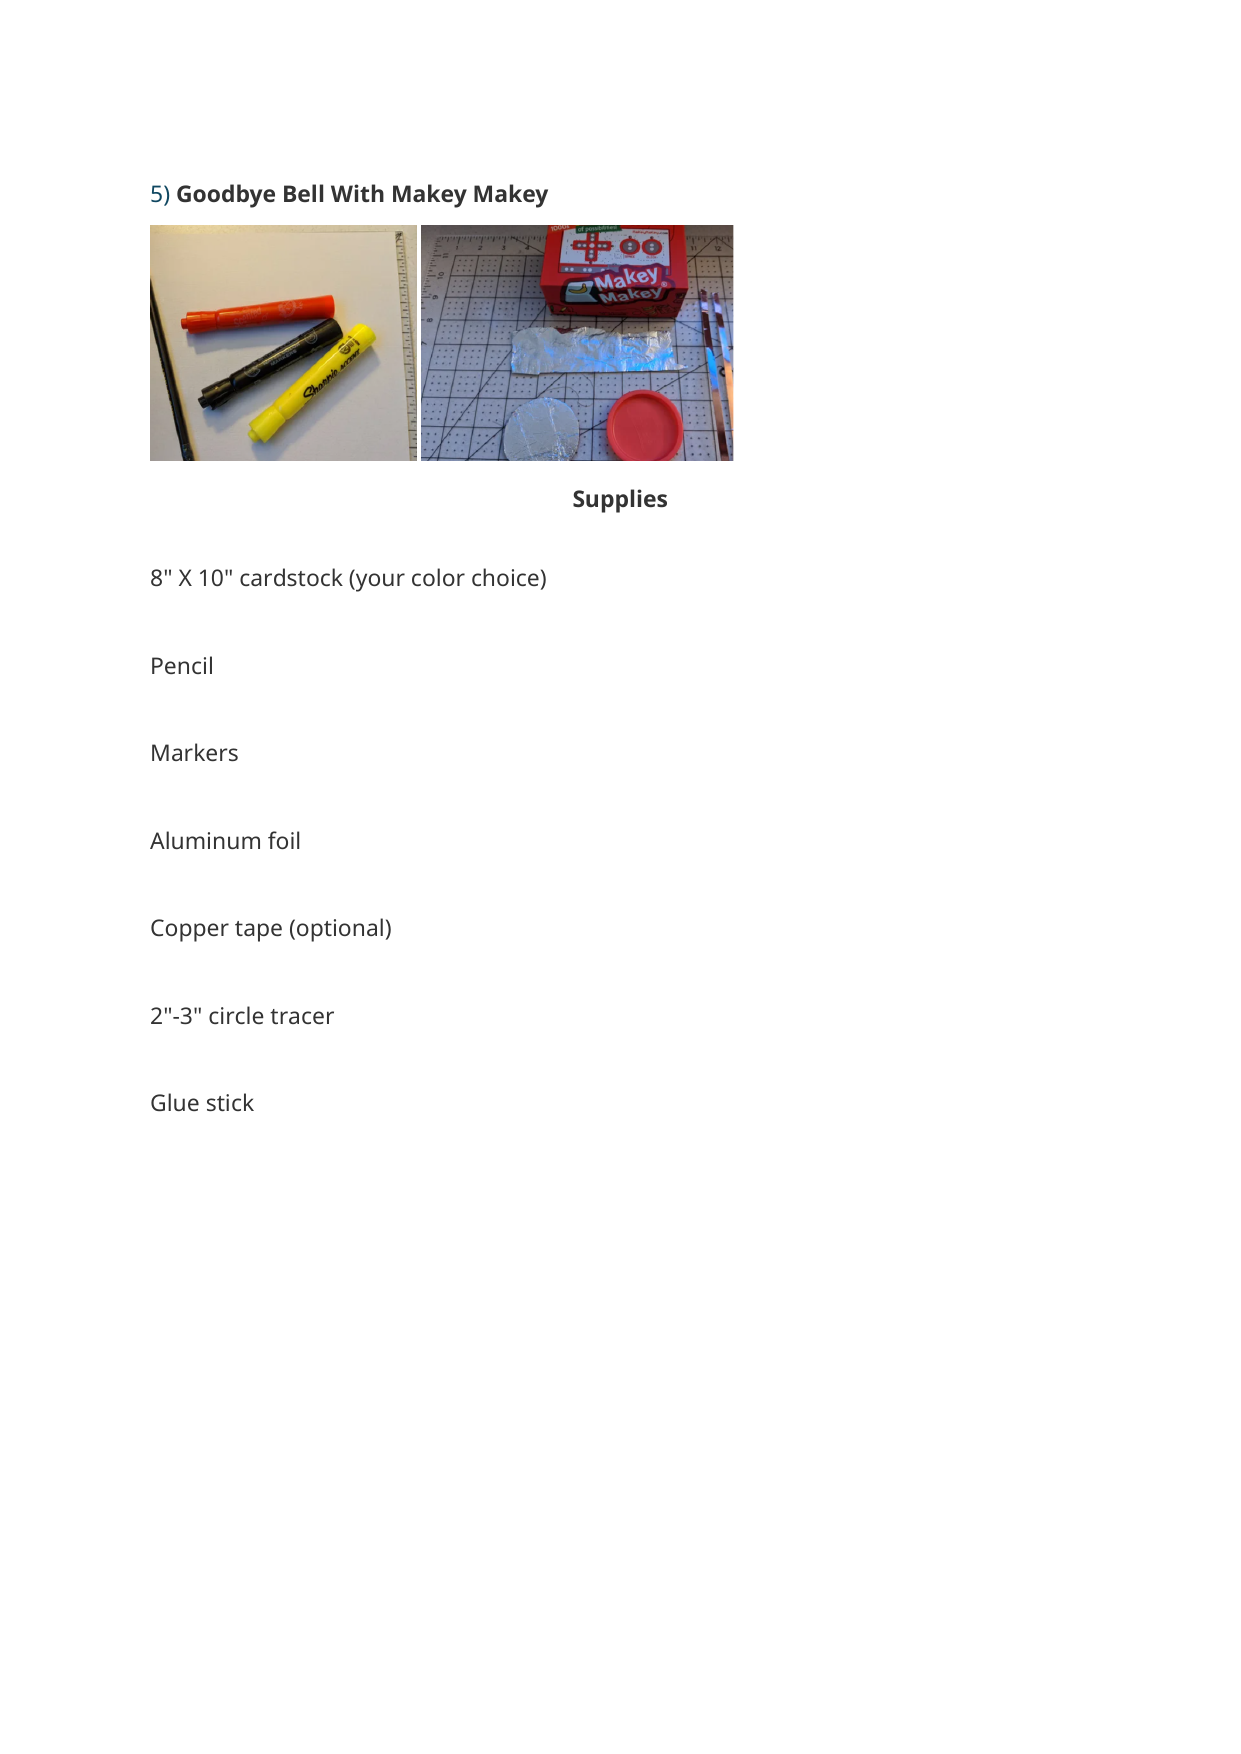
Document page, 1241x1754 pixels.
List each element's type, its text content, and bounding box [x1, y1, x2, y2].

text Pencil [150, 625, 1090, 681]
text Markers [150, 712, 1090, 768]
picture [150, 225, 734, 461]
subtitle 5) Goodbye Bell With Makey Makey [150, 150, 1090, 209]
text Supplies [150, 483, 1090, 514]
text 8" X 10" cardstock (your color choice) [150, 537, 1090, 593]
text 2"-3" circle tracer [150, 975, 1090, 1031]
text Glue stick [150, 1062, 1090, 1118]
text Copper tape (optional) [150, 887, 1090, 943]
text Aluminum foil [150, 800, 1090, 856]
